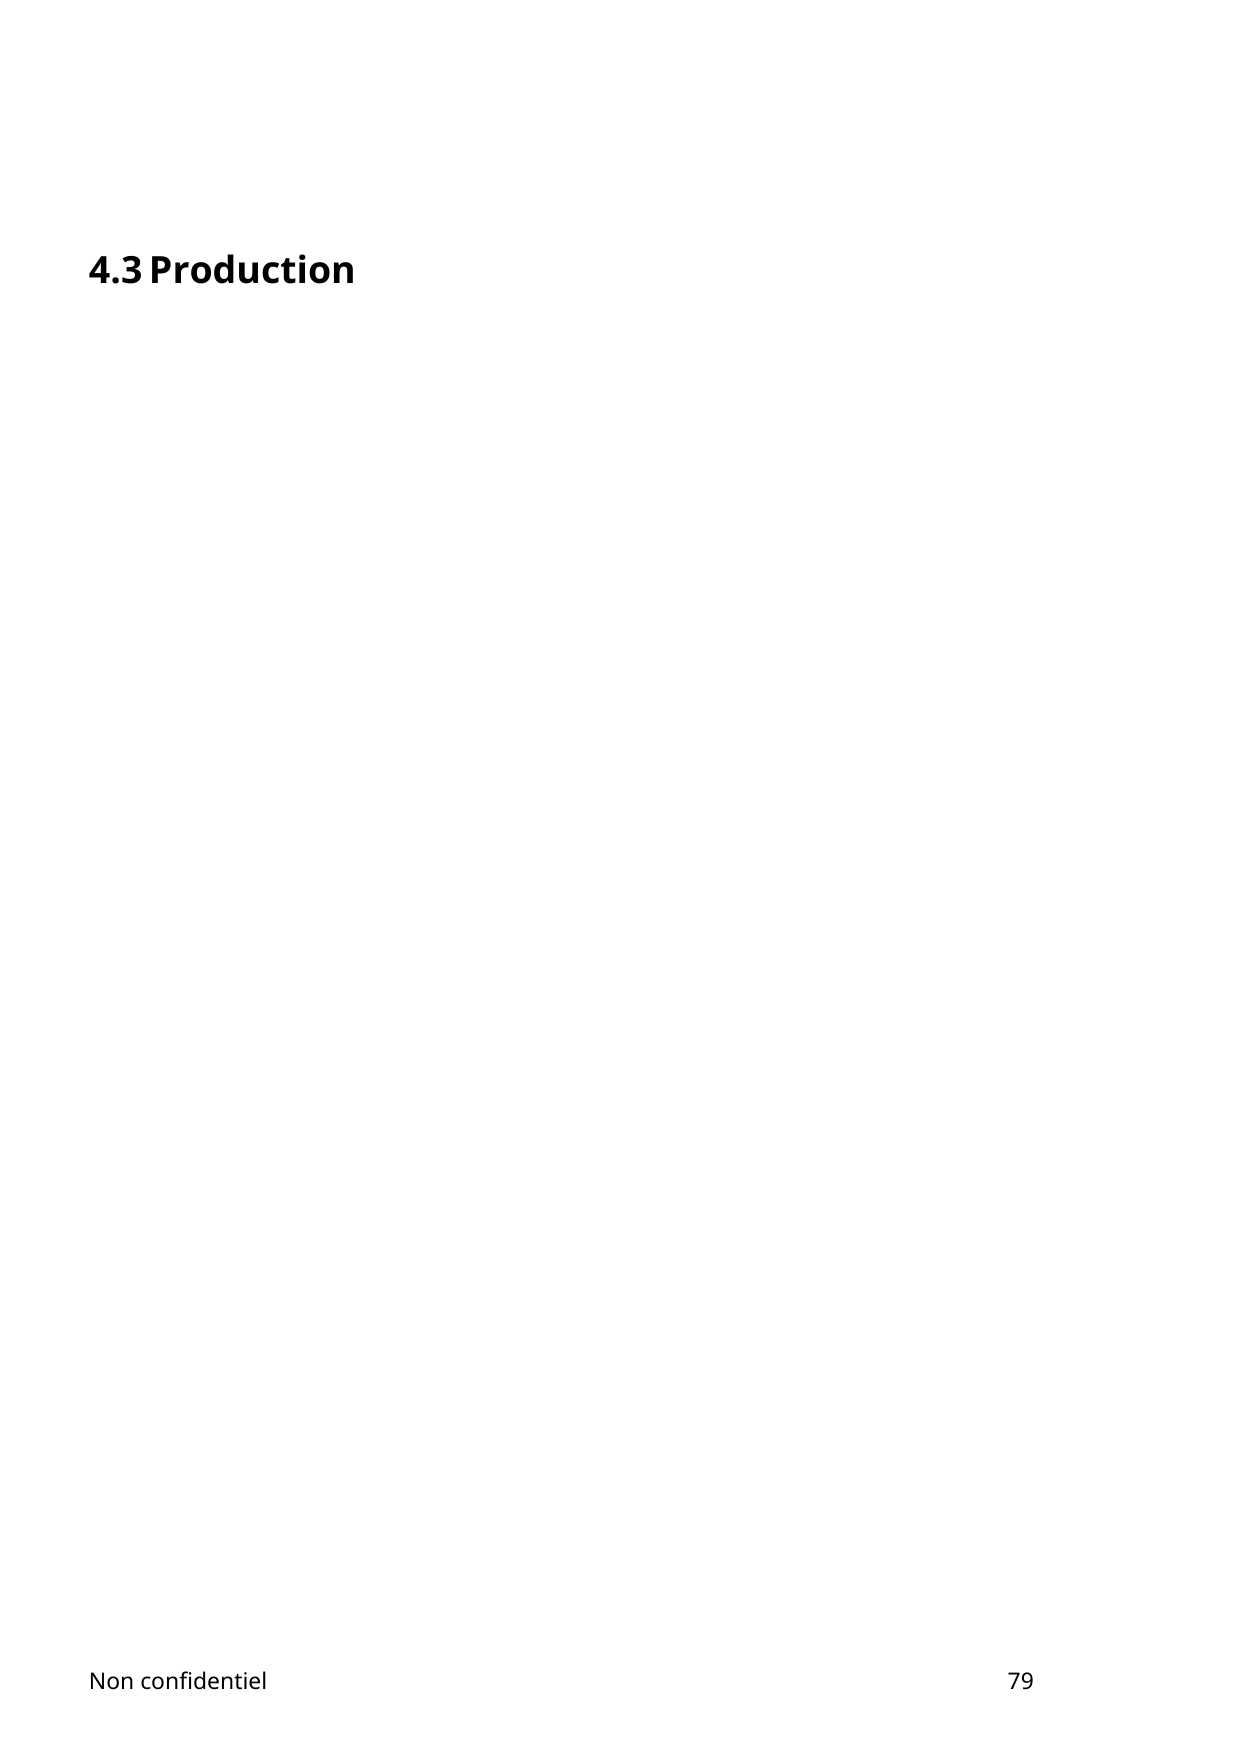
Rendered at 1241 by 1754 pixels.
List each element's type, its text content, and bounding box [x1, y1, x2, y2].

subtitle Production [89, 243, 1152, 294]
